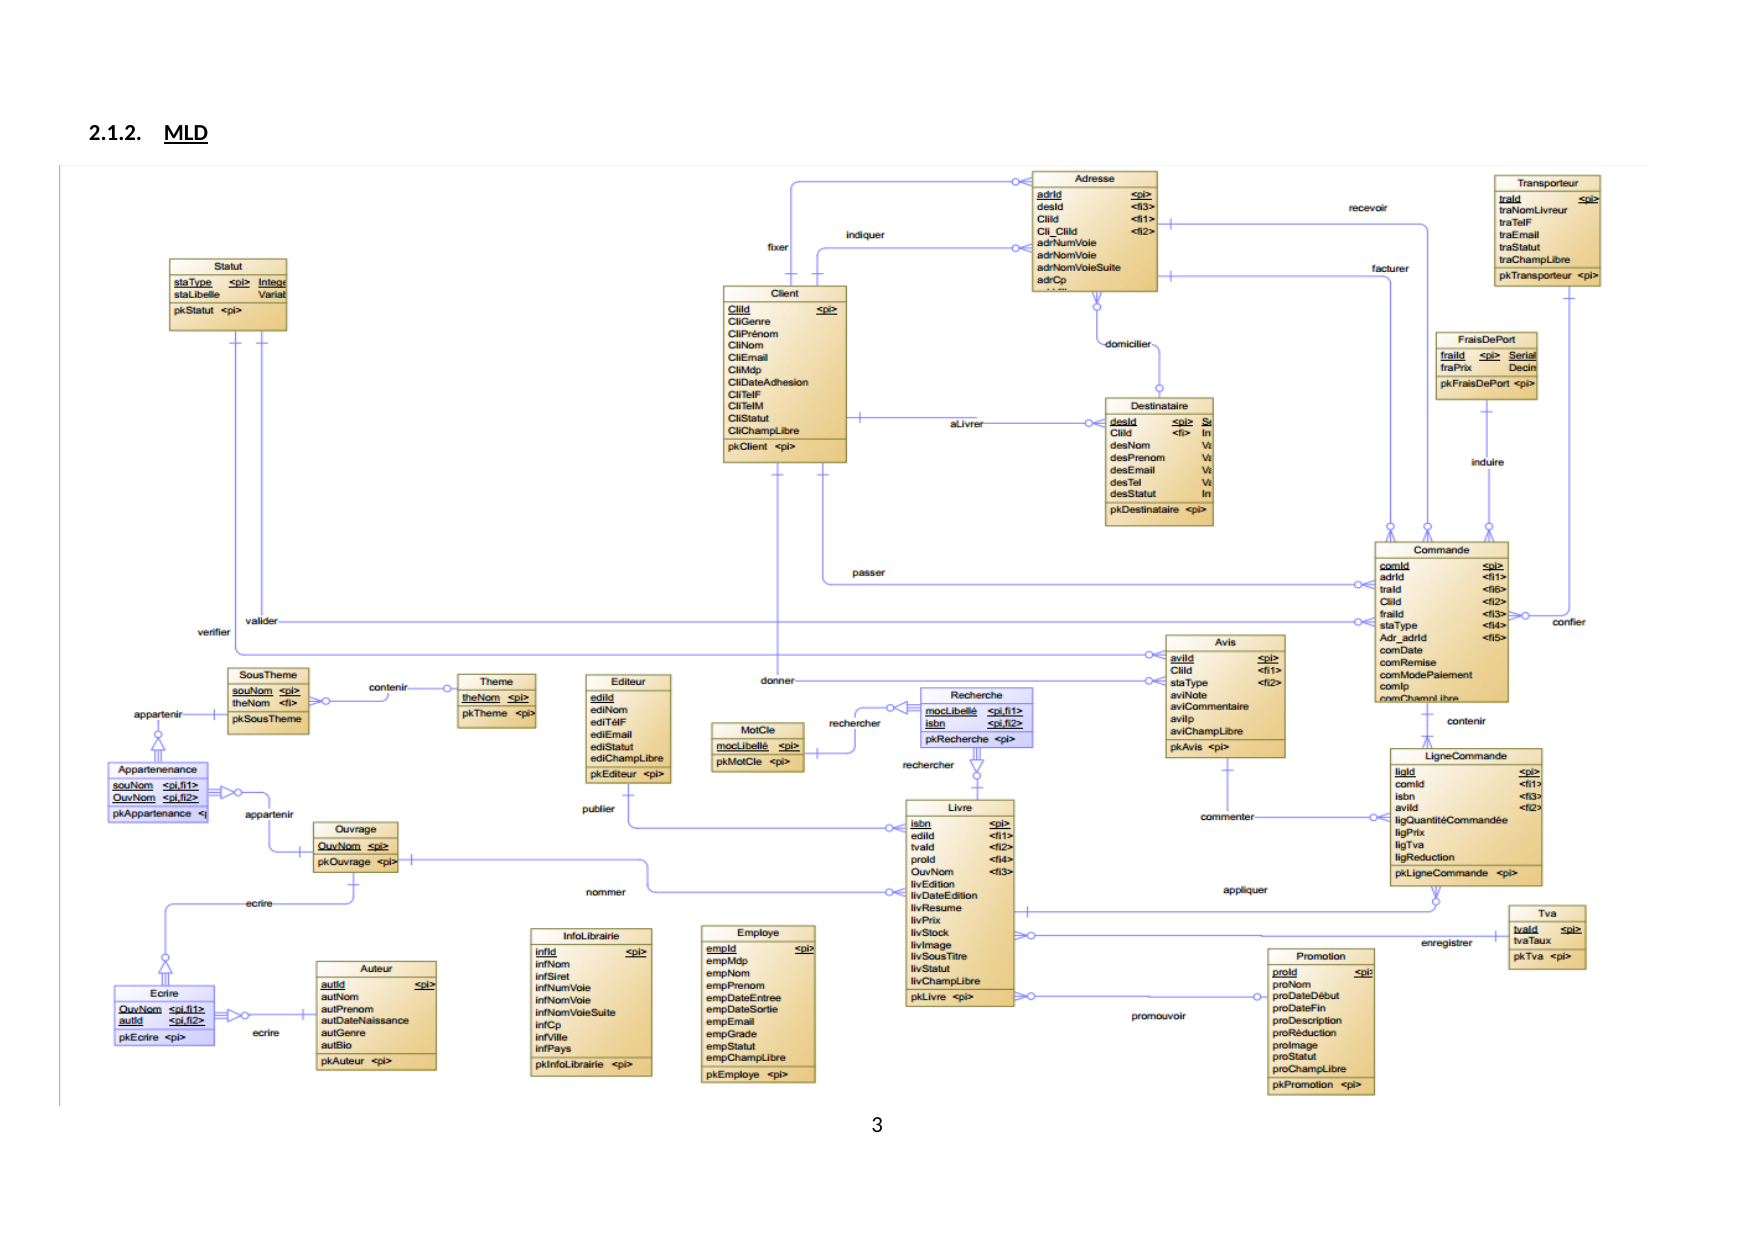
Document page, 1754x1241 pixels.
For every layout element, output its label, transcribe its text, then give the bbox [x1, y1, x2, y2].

picture [59, 165, 1649, 1106]
list MLD [89, 118, 1695, 146]
